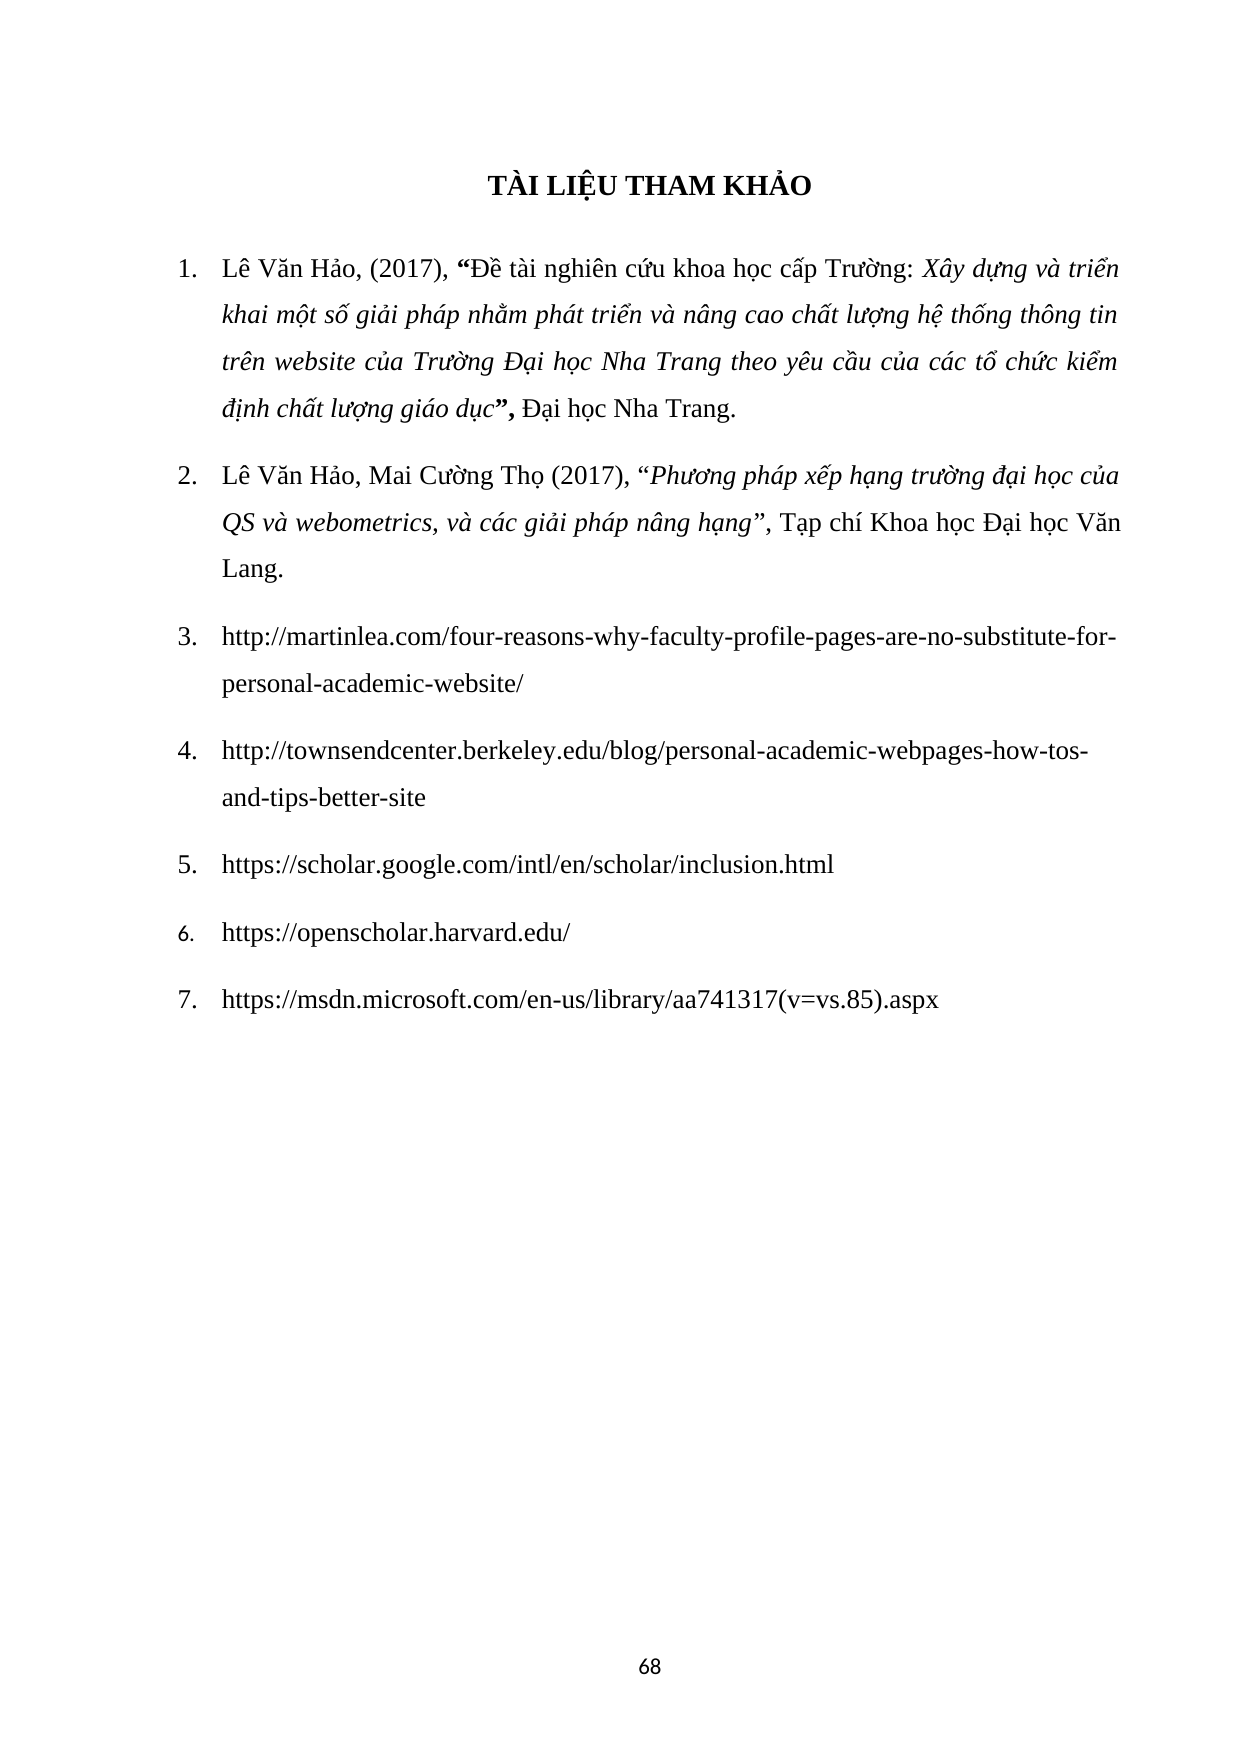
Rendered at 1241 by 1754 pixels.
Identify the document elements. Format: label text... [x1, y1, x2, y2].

list https://msdn.microsoft.com/en-us/library/aa741317(v=vs.85).aspx [177, 983, 1122, 1014]
list https://openscholar.harvard.edu/ [177, 916, 1122, 947]
list Lê Văn Hảo, Mai Cường Thọ (2017), “Phương pháp xếp hạng trường đại học của QS và webometrics, và các giải pháp nâng hạng”, Tạp chí Khoa học Đại học Văn Lang. [177, 459, 1122, 584]
list http://townsendcenter.berkeley.edu/blog/personal-academic-webpages-how-tos-and-tips-better-site [177, 734, 1122, 812]
list Lê Văn Hảo, (2017), “Đề tài nghiên cứu khoa học cấp Trường: Xây dựng và triển khai một số giải pháp nhằm phát triển và nâng cao chất lượng hệ thống thông tin trên website của Trường Đại học Nha Trang theo yêu cầu của các tổ chức kiểm định chất lượng giáo dục”, Đại học Nha Trang. [177, 252, 1122, 423]
list https://scholar.google.com/intl/en/scholar/inclusion.html [177, 848, 1122, 879]
text TÀI LIỆU THAM KHẢO [177, 168, 1122, 202]
list http://martinlea.com/four-reasons-why-faculty-profile-pages-are-no-substitute-for-personal-academic-website/ [177, 620, 1122, 698]
